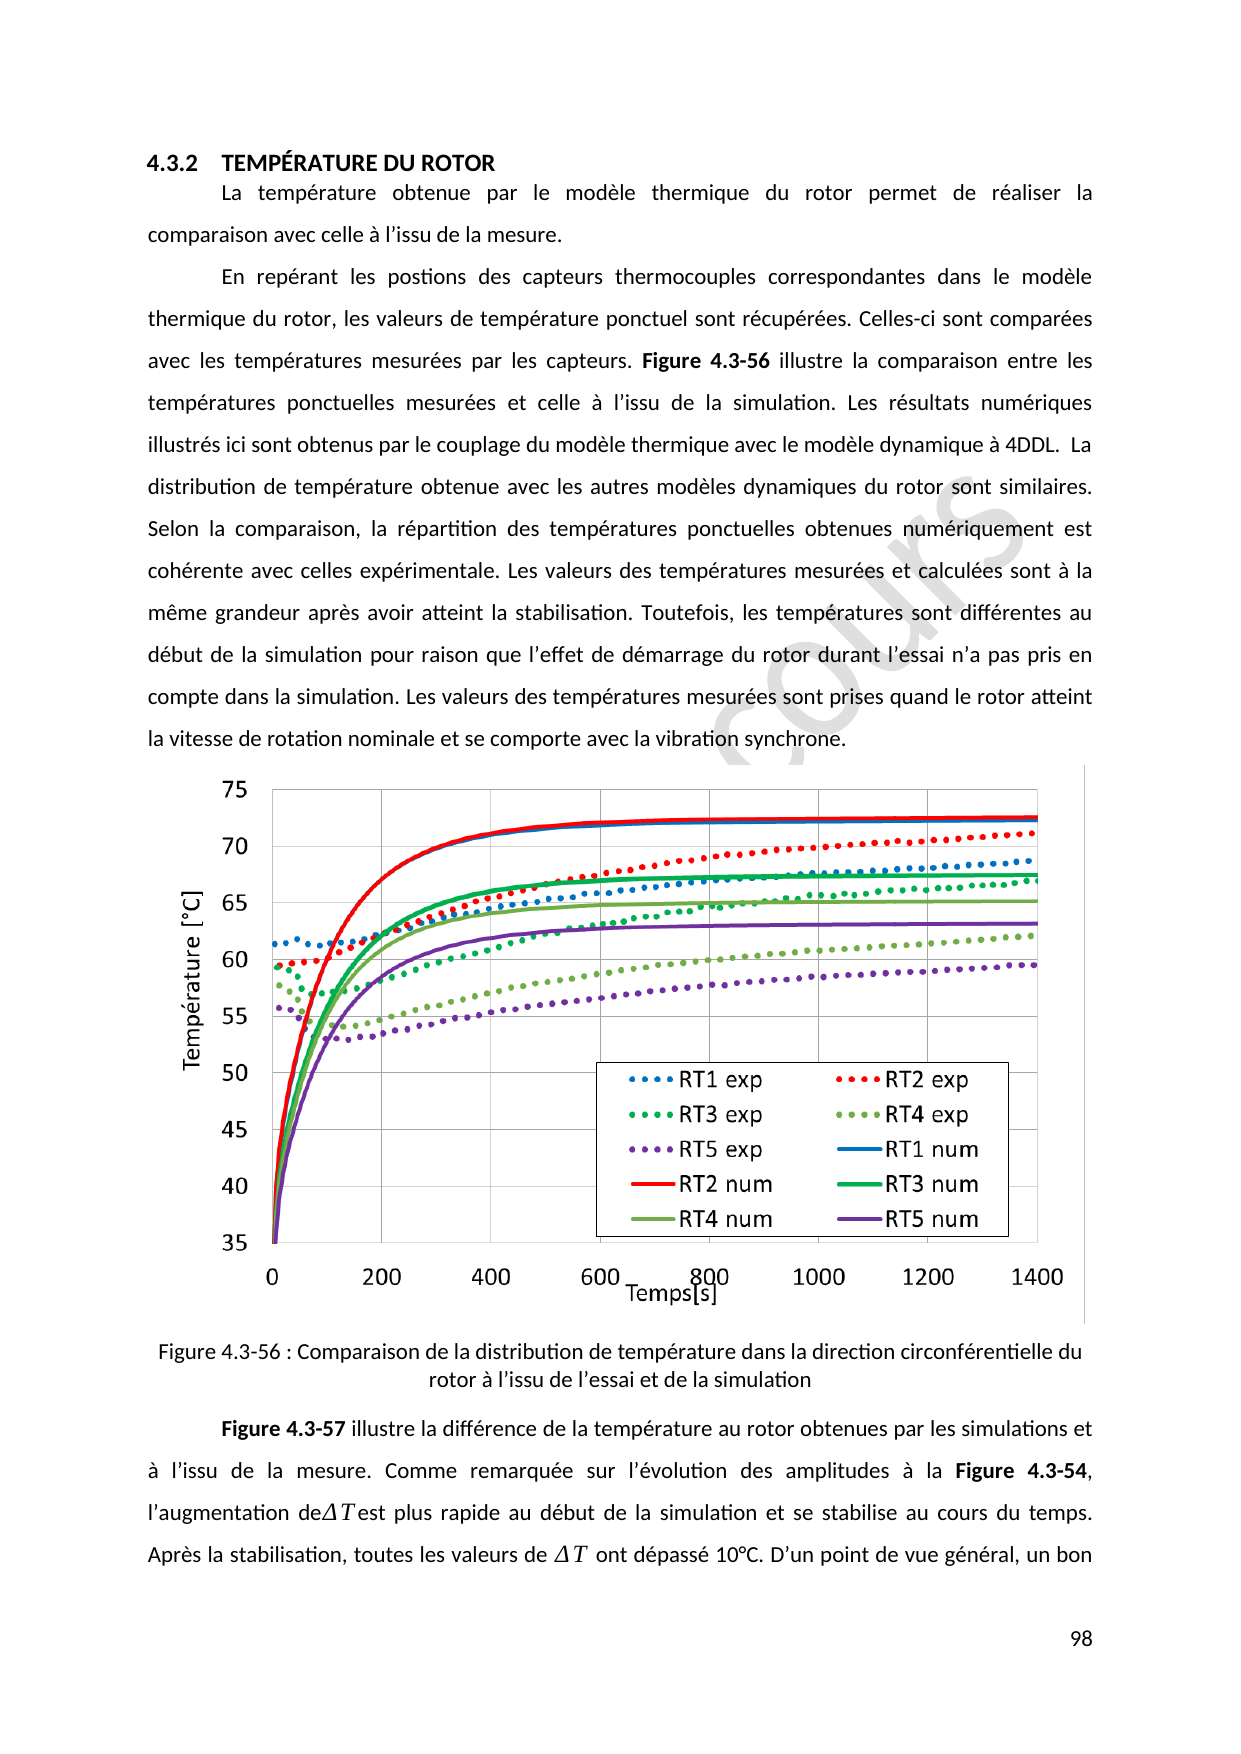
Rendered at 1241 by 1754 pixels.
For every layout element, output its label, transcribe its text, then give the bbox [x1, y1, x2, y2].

subtitle Température du rotor [146, 148, 1093, 178]
text La température obtenue par le modèle thermique du rotor permet de réaliser la comparaison avec celle à l’issu de la mesure. [148, 178, 1093, 248]
picture [155, 765, 1085, 1324]
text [148, 1414, 1093, 1568]
